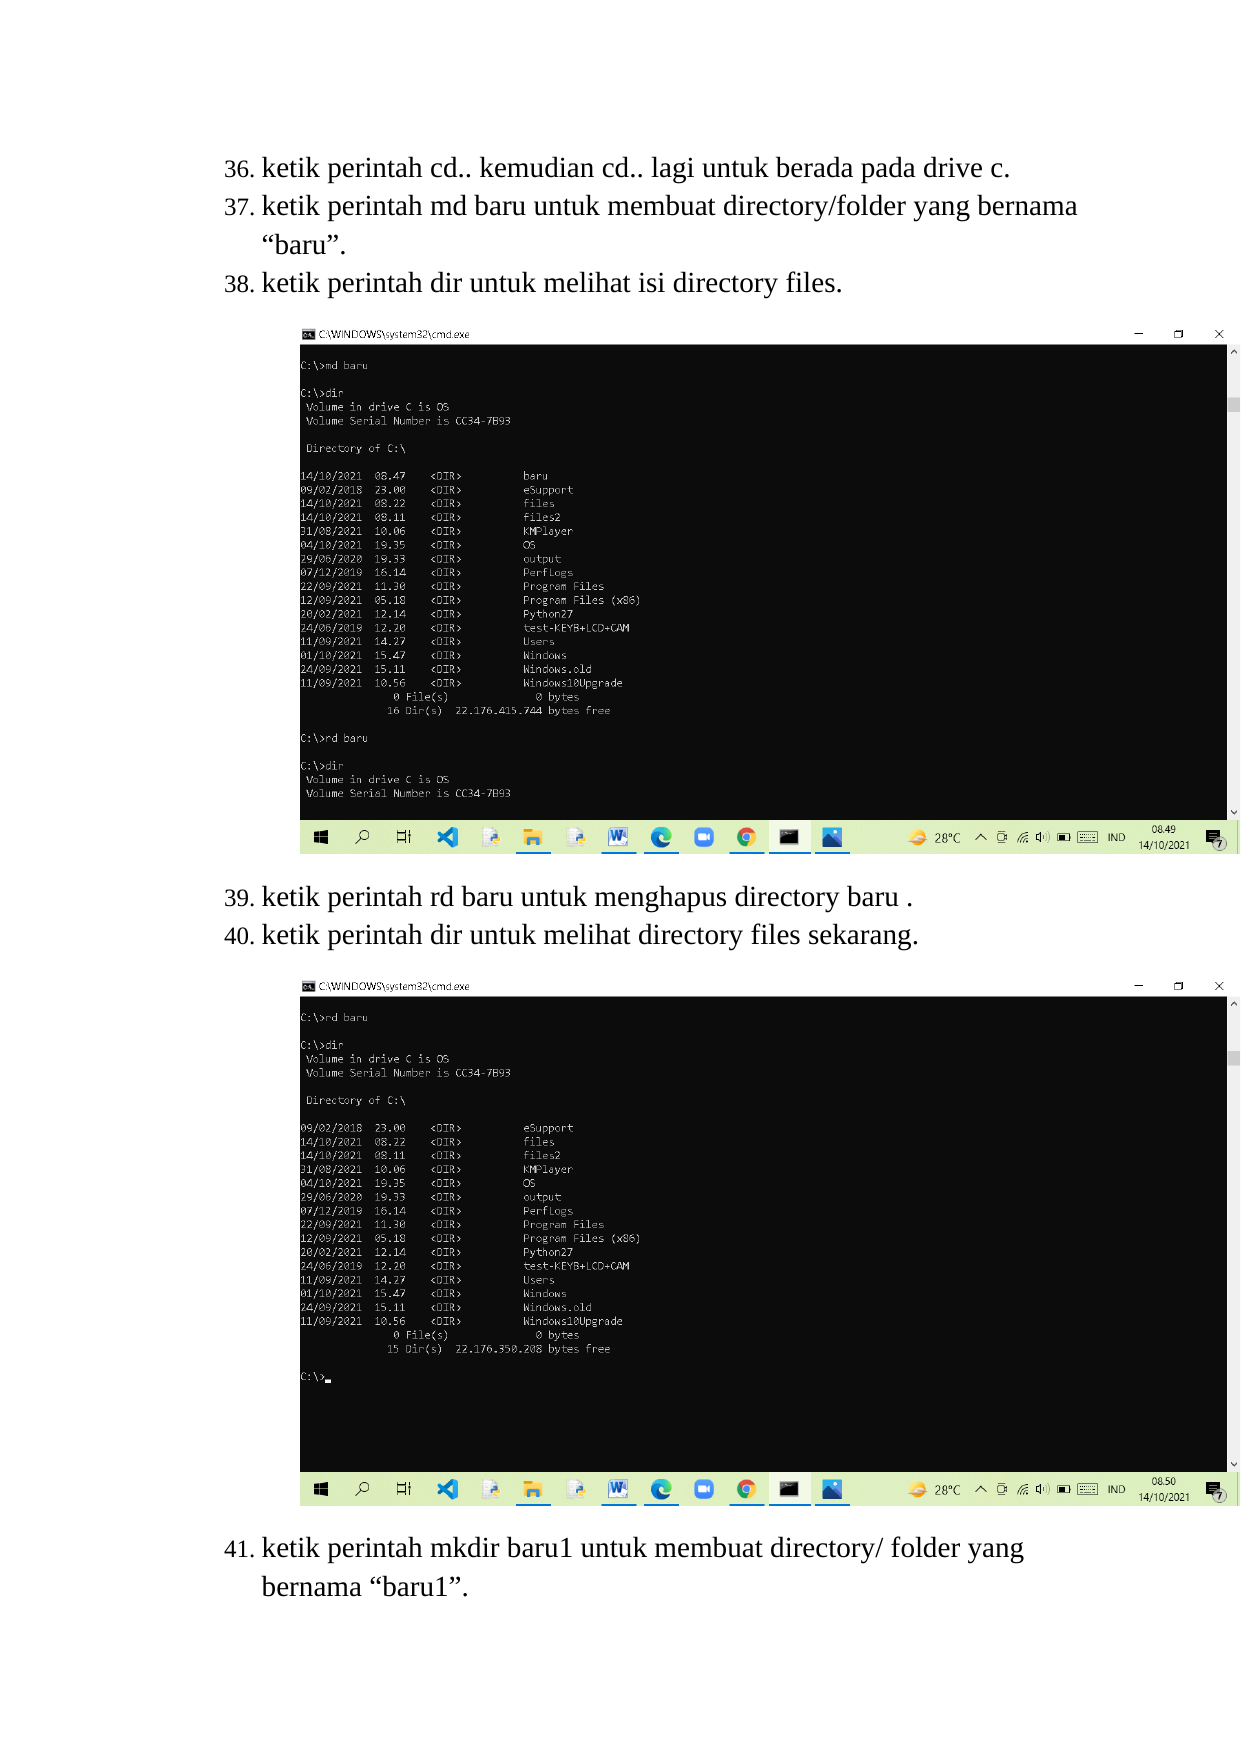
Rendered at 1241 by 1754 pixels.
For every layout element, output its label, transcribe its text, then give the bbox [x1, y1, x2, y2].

list ketik perintah cd.. kemudian cd.. lagi untuk berada pada drive c. [224, 150, 1090, 183]
list ketik perintah dir untuk melihat isi directory files. [224, 266, 1090, 299]
list ketik perintah rd baru untuk menghapus directory baru . [224, 879, 1090, 912]
picture [300, 325, 1241, 854]
list ketik perintah mkdir baru1 untuk membuat directory/ folder yang bernama “baru1”. [224, 1530, 1090, 1602]
list ketik perintah md baru untuk membuat directory/folder yang bernama “baru”. [224, 188, 1090, 261]
list ketik perintah dir untuk melihat directory files sekarang. [224, 917, 1090, 951]
picture [300, 976, 1241, 1506]
